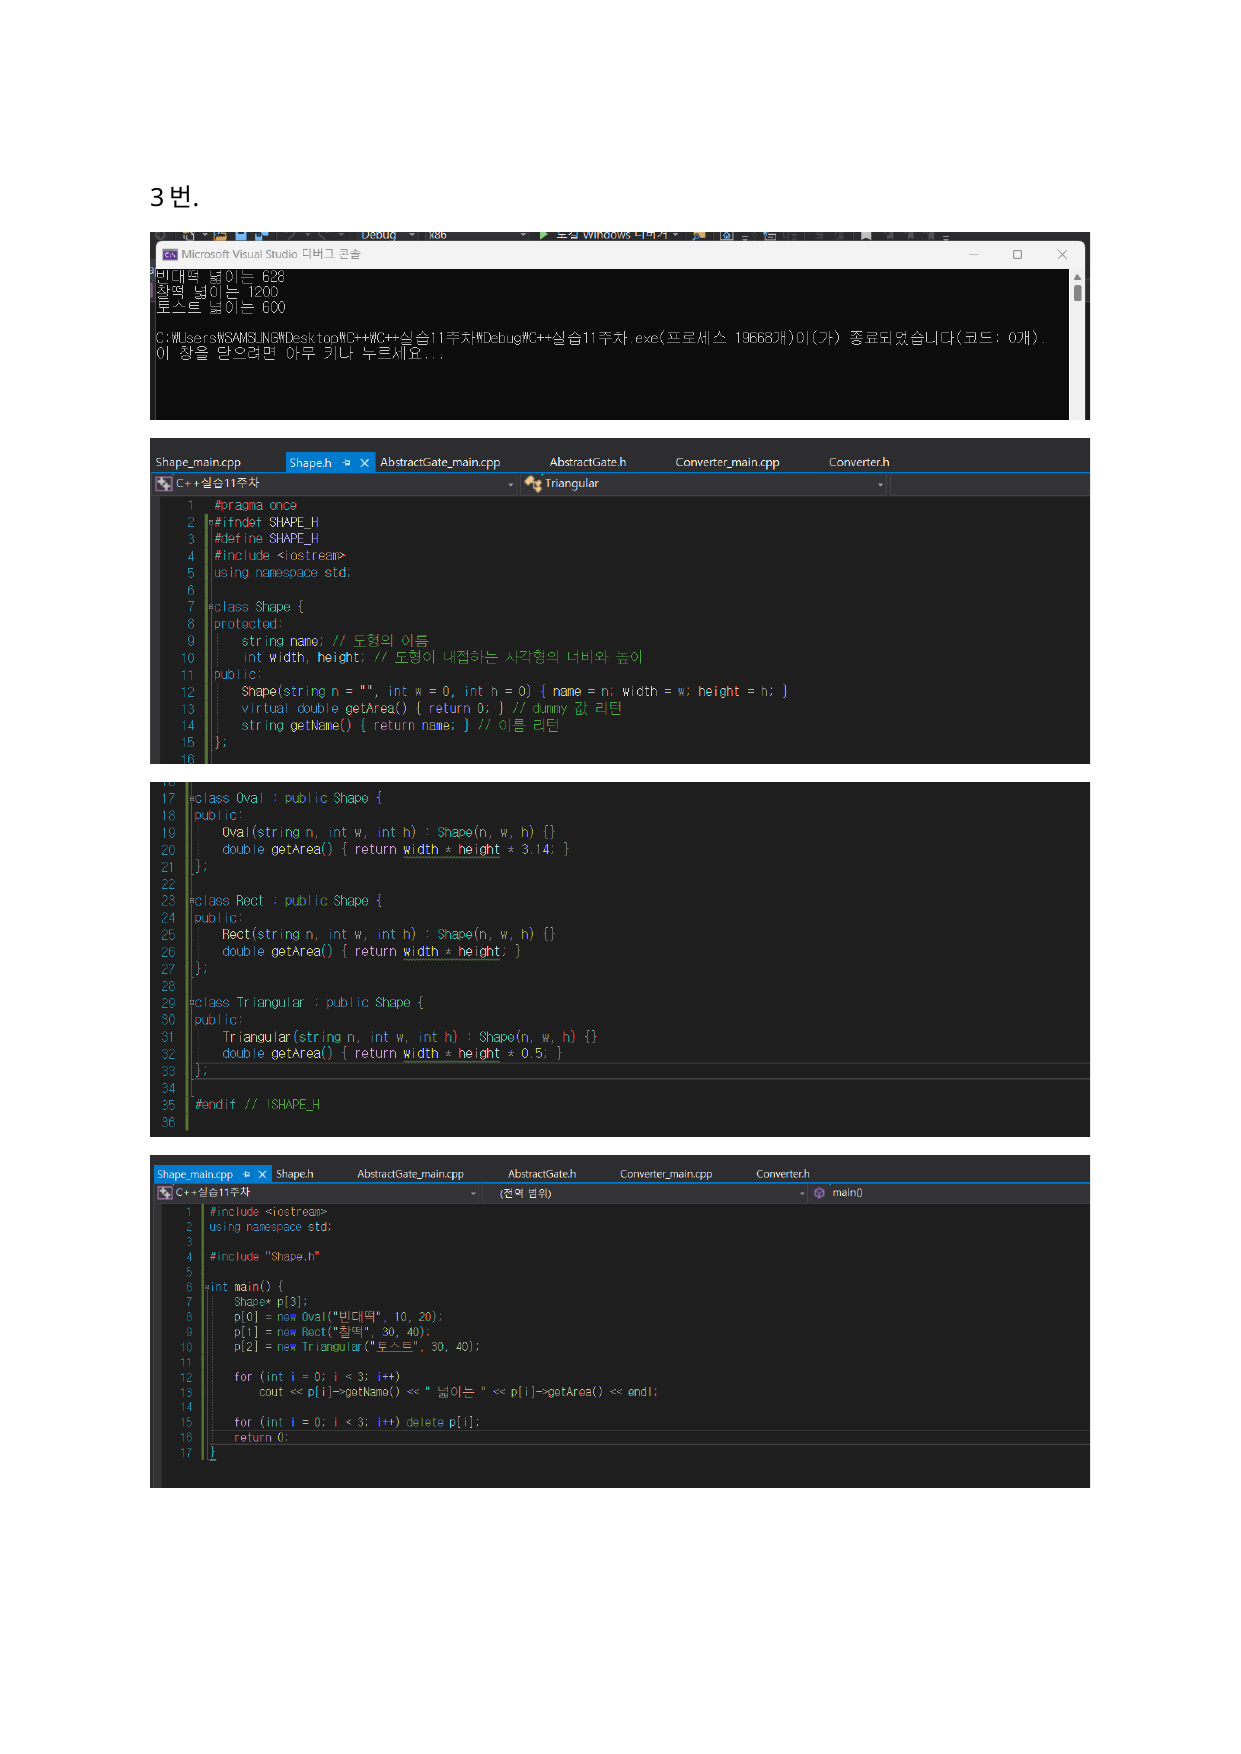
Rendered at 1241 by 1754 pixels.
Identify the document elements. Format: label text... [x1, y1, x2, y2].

picture [150, 438, 1091, 764]
picture [150, 232, 1091, 420]
text 3번. [150, 177, 1090, 213]
picture [150, 782, 1091, 1137]
picture [150, 1155, 1091, 1488]
